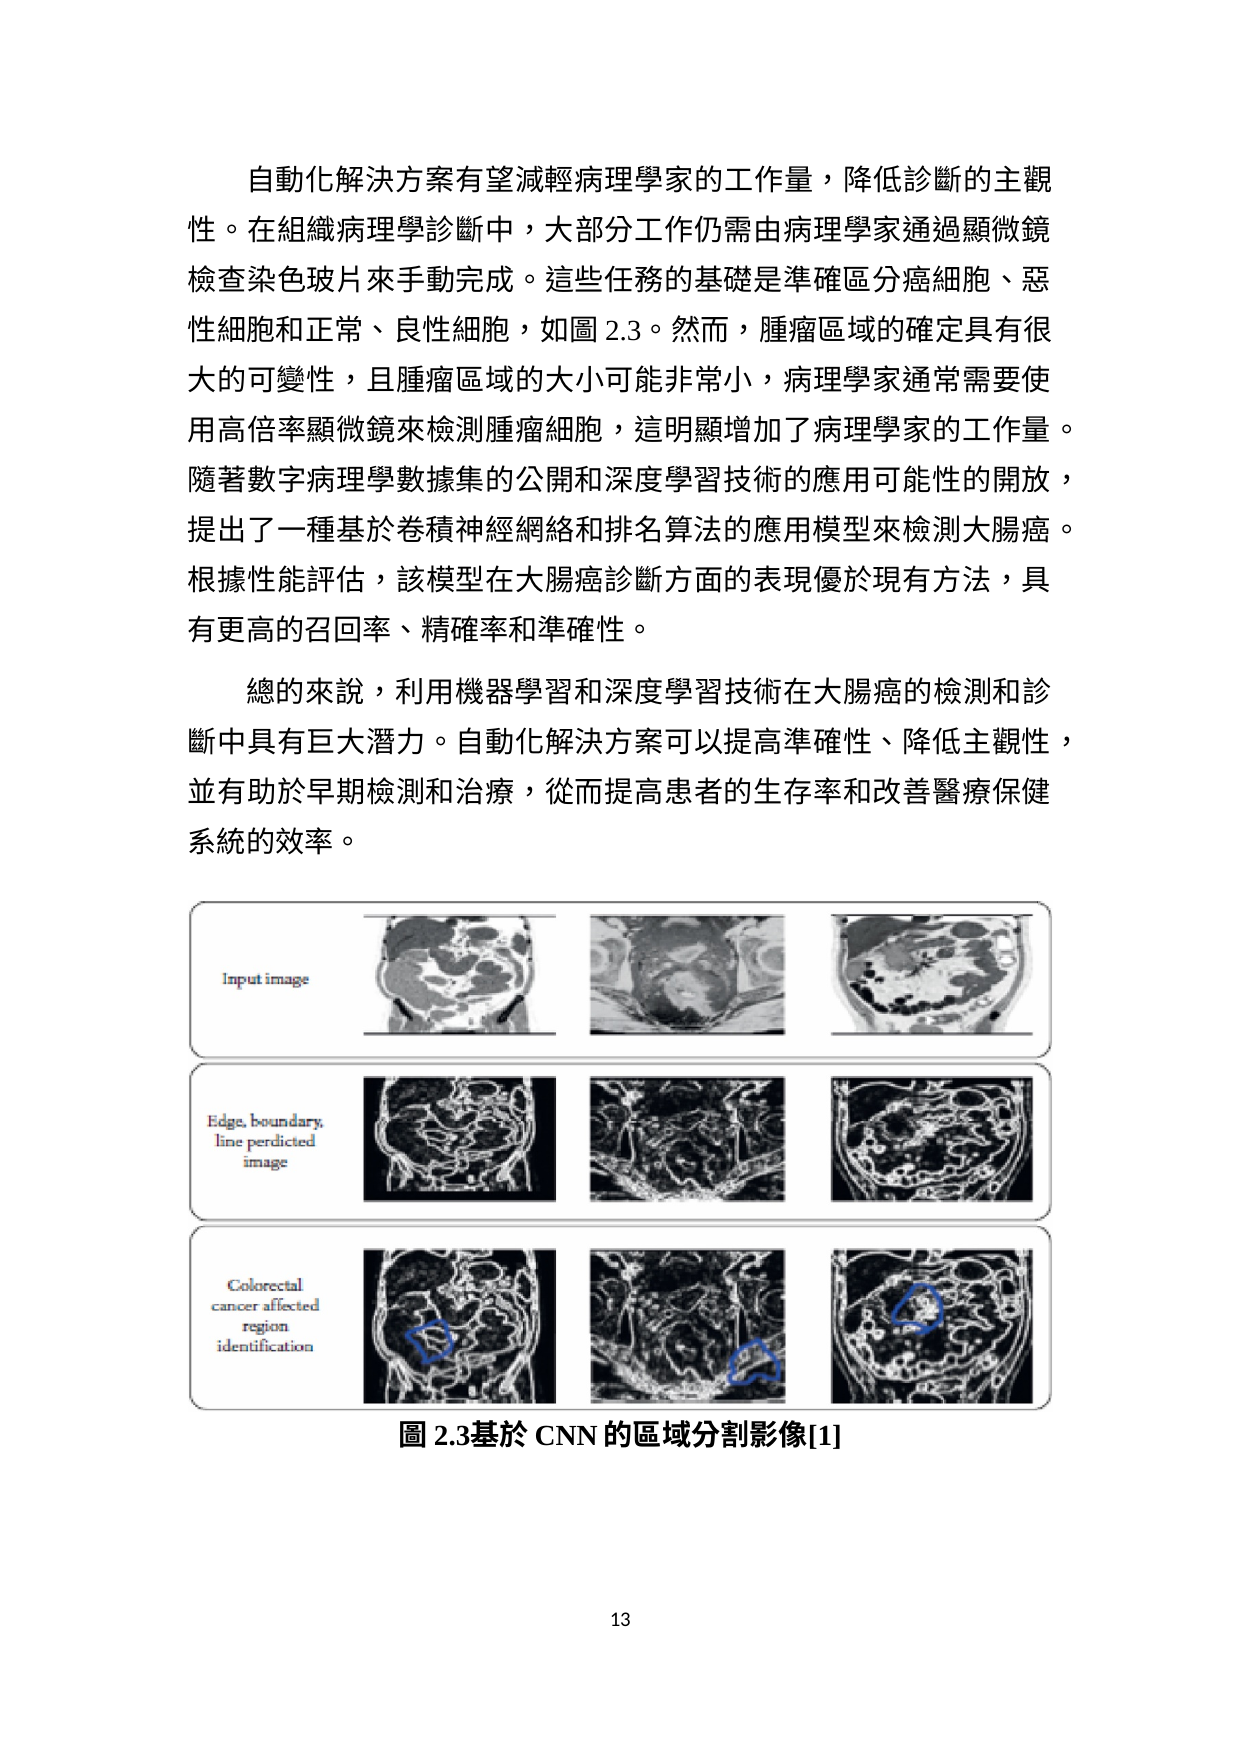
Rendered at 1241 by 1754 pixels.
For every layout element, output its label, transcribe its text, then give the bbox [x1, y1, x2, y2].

picture [187, 900, 1053, 1412]
text 圖2.3基於CNN的區域分割影像[1] [187, 1412, 1053, 1454]
text 總的來說，利用機器學習和深度學習技術在大腸癌的檢測和診斷中具有巨大潛力。自動化解決方案可以提高準確性、降低主觀性，並有助於早期檢測和治療，從而提高患者的生存率和改善醫療保健系統的效率。 [187, 662, 1053, 862]
text 自動化解決方案有望減輕病理學家的工作量，降低診斷的主觀性。在組織病理學診斷中，大部分工作仍需由病理學家通過顯微鏡檢查染色玻片來手動完成。這些任務的基礎是準確區分癌細胞、惡性細胞和正常、良性細胞，如圖2.3。然而，腫瘤區域的確定具有很大的可變性，且腫瘤區域的大小可能非常小，病理學家通常需要使用高倍率顯微鏡來檢測腫瘤細胞，這明顯增加了病理學家的工作量。隨著數字病理學數據集的公開和深度學習技術的應用可能性的開放，提出了一種基於卷積神經網絡和排名算法的應用模型來檢測大腸癌。根據性能評估，該模型在大腸癌診斷方面的表現優於現有方法，具有更高的召回率、精確率和準確性。 [187, 150, 1053, 650]
